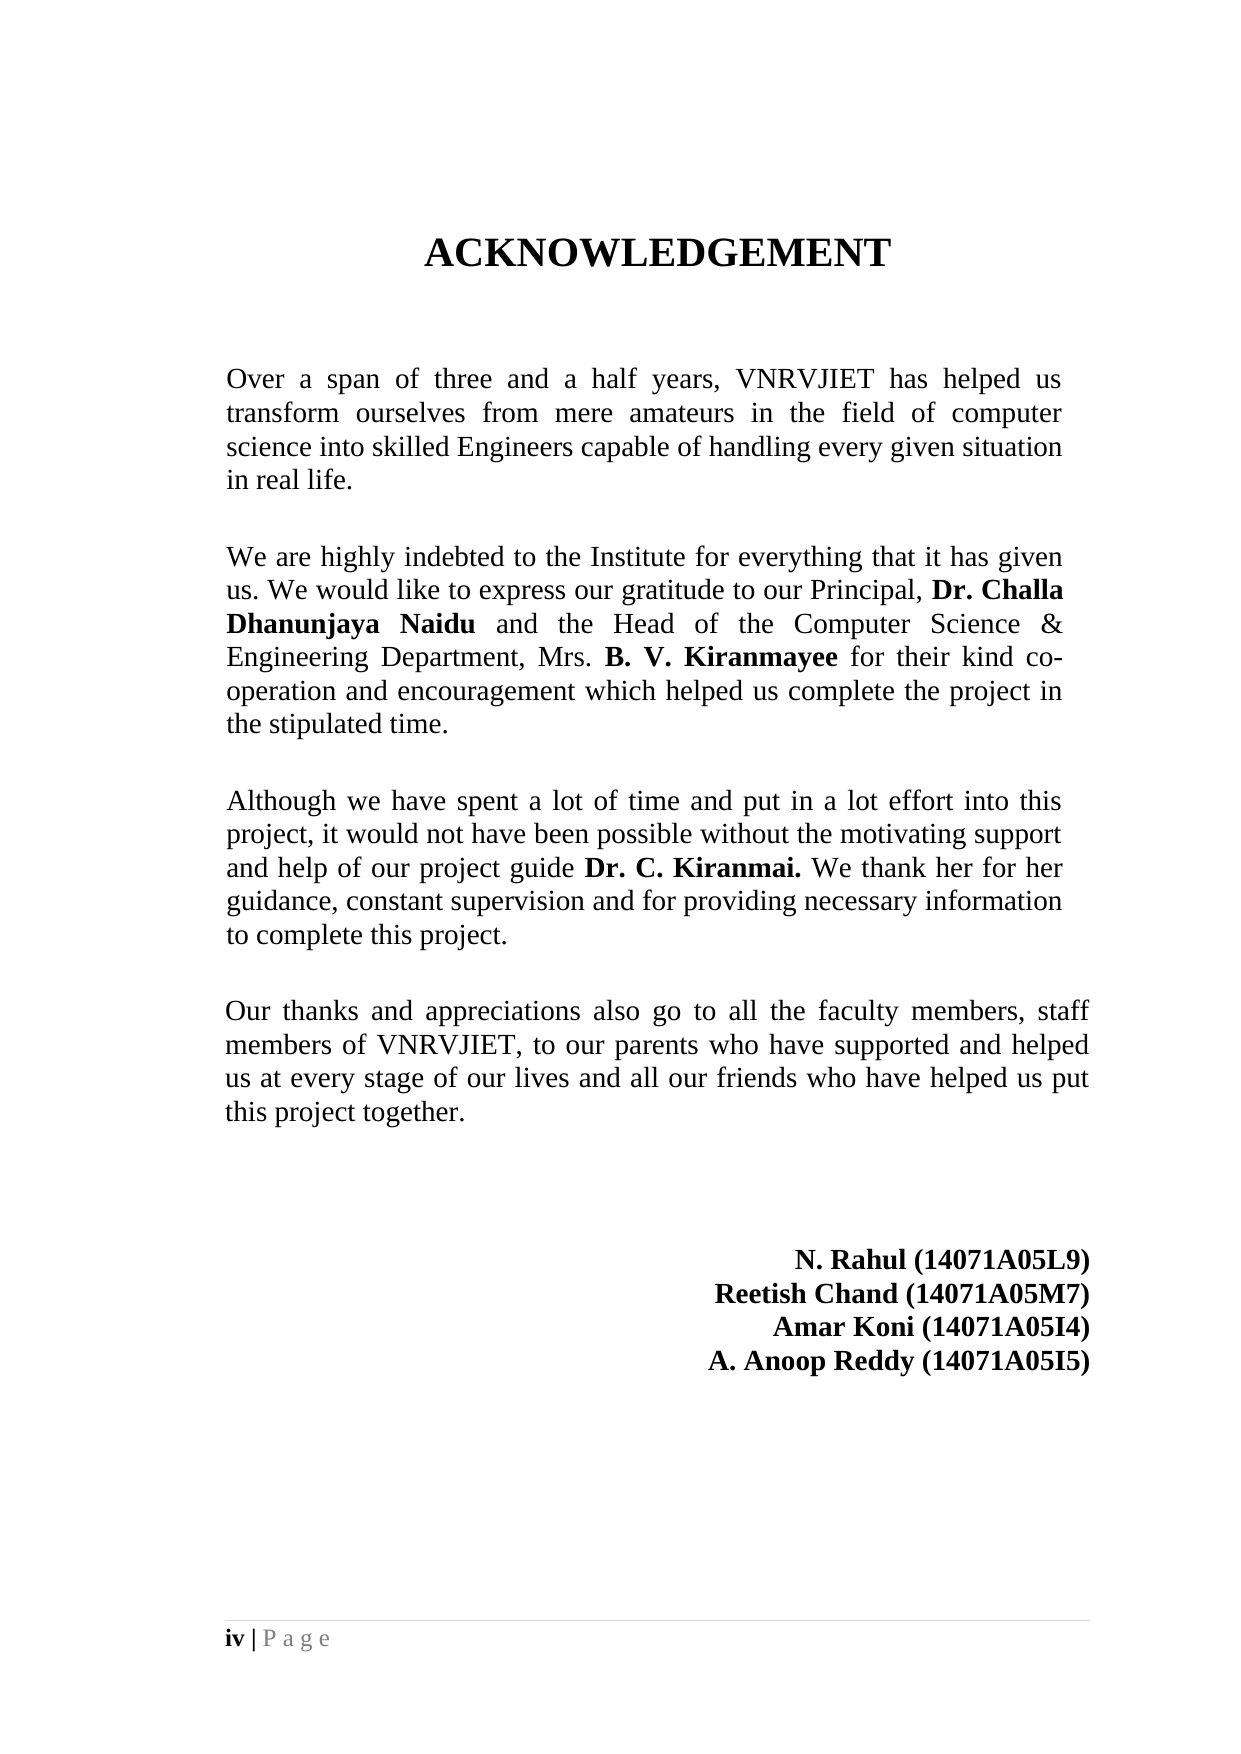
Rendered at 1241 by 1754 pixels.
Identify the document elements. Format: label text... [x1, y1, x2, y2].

text Over a span of three and a half years, VNRVJIET has helped us transform ourselves from mere amateurs in the field of computer science into skilled Engineers capable of handling every given situation in real life. [226, 362, 1063, 496]
text Amar Koni (14071A05I4) [225, 1309, 1090, 1343]
text N. Rahul (14071A05L9) [225, 1242, 1090, 1276]
text Reetish Chand (14071A05M7) [225, 1276, 1090, 1309]
subtitle ACKNOWLEDGEMENT [225, 227, 1090, 275]
text A. Anoop Reddy (14071A05I5) [225, 1343, 1090, 1377]
text Our thanks and appreciations also go to all the faculty members, staff members of VNRVJIET, to our parents who have supported and helped us at every stage of our lives and all our friends who have helped us put this project together. [225, 993, 1090, 1127]
text We are highly indebted to the Institute for everything that it has given us. We would like to express our gratitude to our Principal, Dr. Challa Dhanunjaya Naidu and the Head of the Computer Science & Engineering Department, Mrs. B. V. Kiranmayee for their kind co-operation and encouragement which helped us complete the project in the stipulated time. [226, 539, 1063, 740]
text Although we have spent a lot of time and put in a lot effort into this project, it would not have been possible without the motivating support and help of our project guide Dr. C. Kiranmai. We thank her for her guidance, constant supervision and for providing necessary information to complete this project. [226, 783, 1063, 950]
